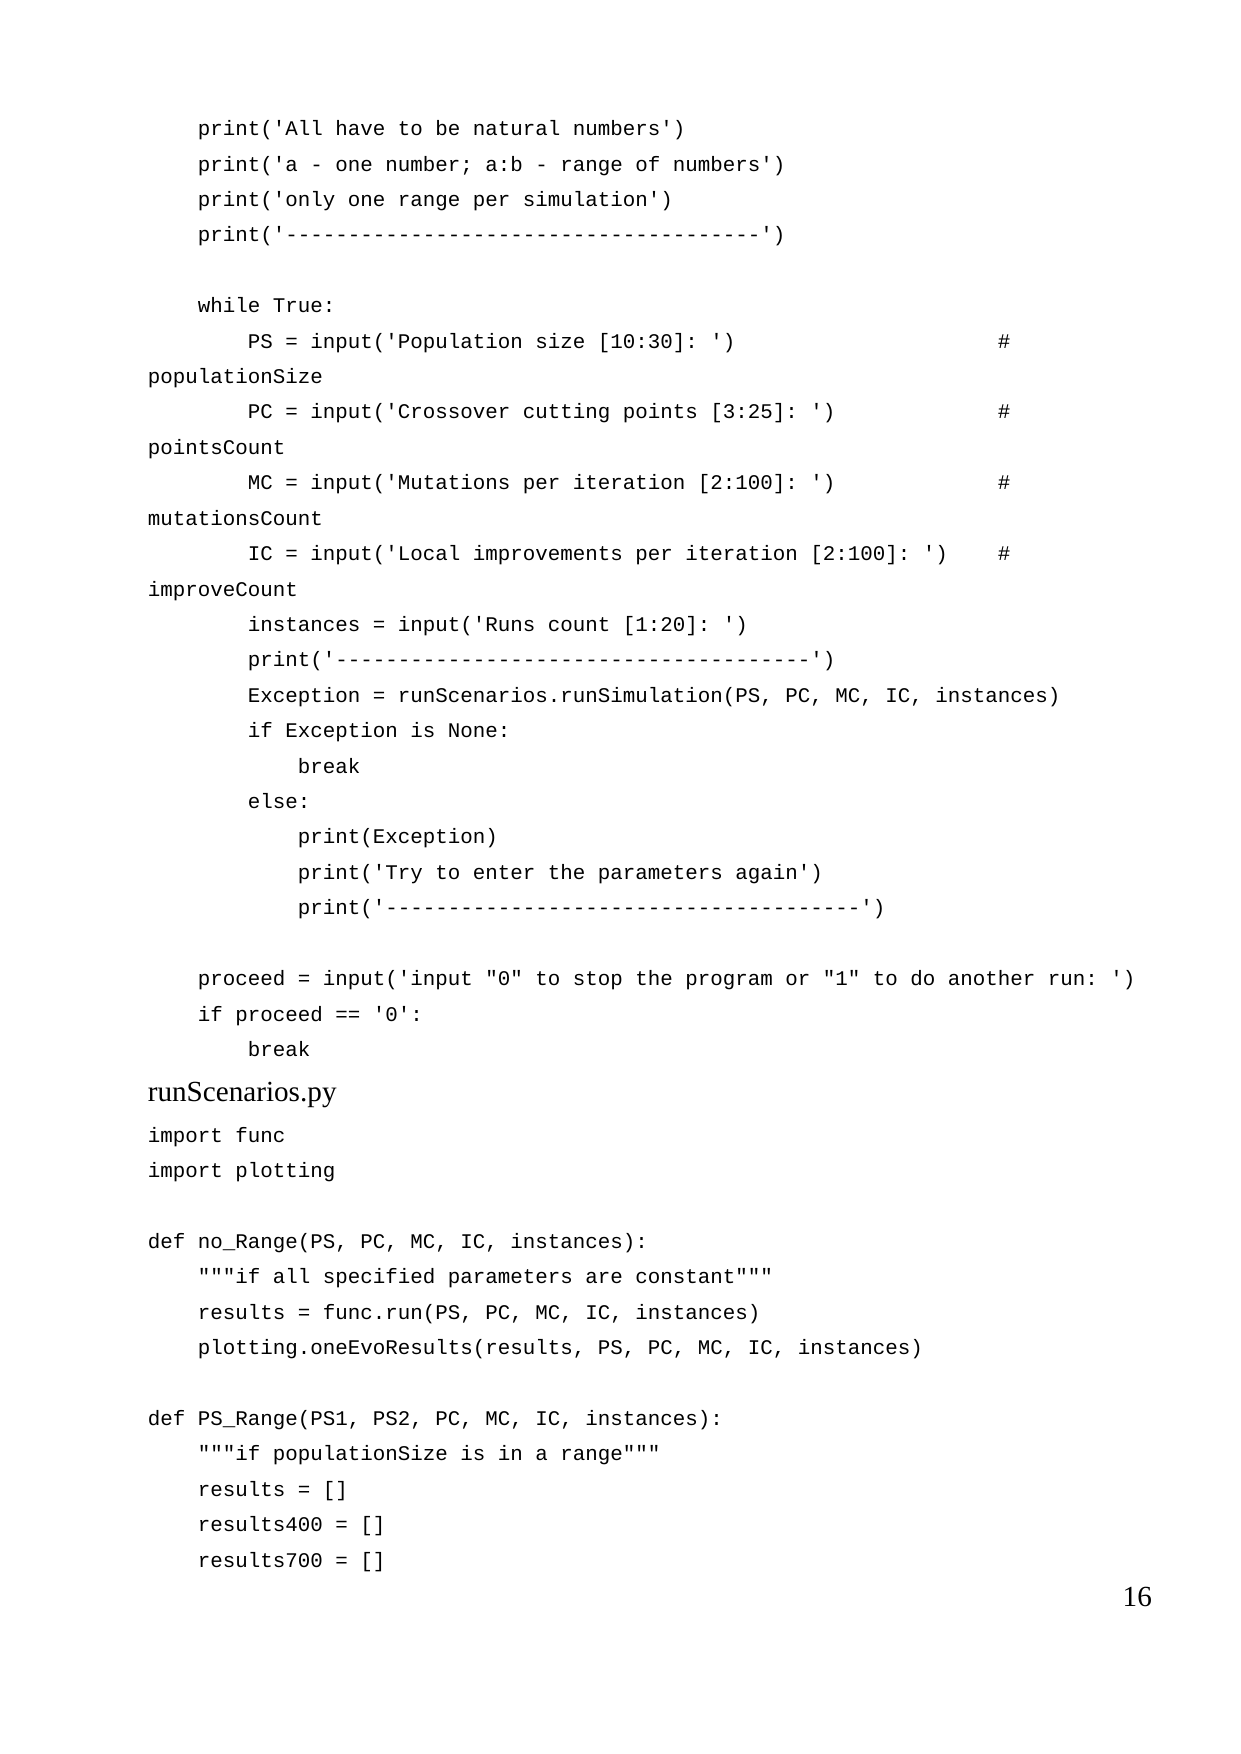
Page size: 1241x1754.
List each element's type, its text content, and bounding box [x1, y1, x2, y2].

text """if populationSize is in a range""" [148, 1443, 1152, 1467]
text print('All have to be natural numbers') [148, 118, 1152, 142]
text break [148, 756, 1152, 779]
text def no_Range(PS, PC, MC, IC, instances): [148, 1231, 1152, 1254]
text results700 = [] [148, 1550, 1152, 1573]
text print('a - one number; a:b - range of numbers') [148, 153, 1152, 177]
text Exception = runScenarios.runSimulation(PS, PC, MC, IC, instances) [148, 685, 1152, 708]
text import func [148, 1125, 1152, 1148]
text results400 = [] [148, 1514, 1152, 1538]
text PC = input('Crossover cutting points [3:25]: ') # pointsCount [148, 401, 1152, 461]
text if Exception is None: [148, 720, 1152, 744]
text print('--------------------------------------') [148, 649, 1152, 673]
text print(Exception) [148, 826, 1152, 850]
text """if all specified parameters are constant""" [148, 1266, 1152, 1290]
text proceed = input('input "0" to stop the program or "1" to do another run: ') [148, 968, 1152, 992]
text else: [148, 791, 1152, 815]
text MC = input('Mutations per iteration [2:100]: ') # mutationsCount [148, 472, 1152, 531]
text print('--------------------------------------') [148, 224, 1152, 248]
text results = [] [148, 1479, 1152, 1502]
text PS = input('Population size [10:30]: ') # populationSize [148, 331, 1152, 390]
text runScenarios.py [148, 1074, 1152, 1108]
text plotting.oneEvoResults(results, PS, PC, MC, IC, instances) [148, 1337, 1152, 1361]
text import plotting [148, 1160, 1152, 1184]
text break [148, 1039, 1152, 1063]
text def PS_Range(PS1, PS2, PC, MC, IC, instances): [148, 1408, 1152, 1432]
text IC = input('Local improvements per iteration [2:100]: ') # improveCount [148, 543, 1152, 602]
text instances = input('Runs count [1:20]: ') [148, 614, 1152, 638]
text print('--------------------------------------') [148, 897, 1152, 921]
text if proceed == '0': [148, 1003, 1152, 1027]
text print('only one range per simulation') [148, 189, 1152, 213]
text results = func.run(PS, PC, MC, IC, instances) [148, 1302, 1152, 1325]
text while True: [148, 295, 1152, 319]
text print('Try to enter the parameters again') [148, 862, 1152, 886]
